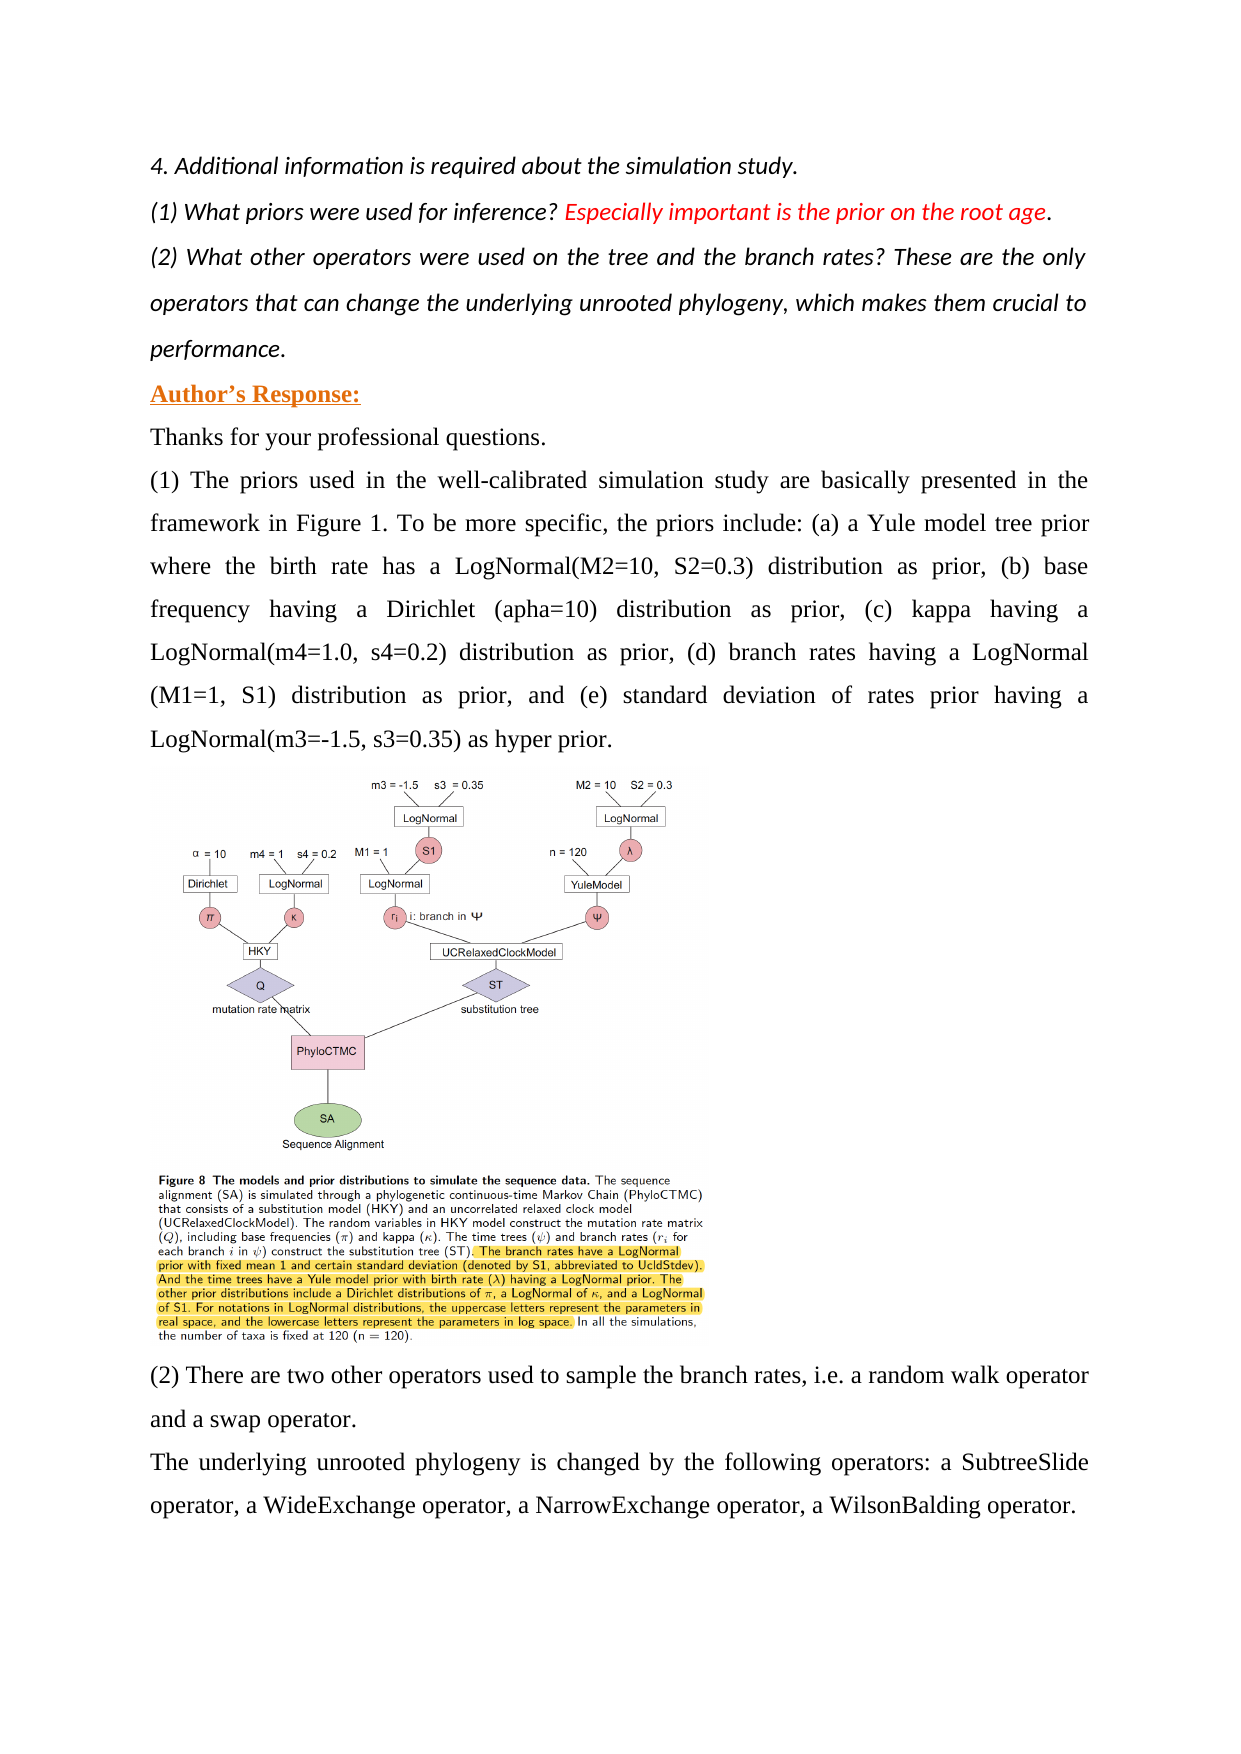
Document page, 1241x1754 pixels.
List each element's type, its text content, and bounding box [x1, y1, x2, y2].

text (2) What other operators were used on the tree and the branch rates? These are the only operators that can change the underlying unrooted phylogeny, which makes them crucial to performance. [150, 241, 1090, 363]
text (1) What priors were used for inference? Especially important is the prior on the root age. [150, 196, 1090, 226]
picture [150, 766, 709, 1346]
text The underlying unrooted phylogeny is changed by the following operators: a SubtreeSlide operator, a WideExchange operator, a NarrowExchange operator, a WilsonBalding operator. [150, 1447, 1090, 1519]
text 4. Additional information is required about the simulation study. [150, 150, 1090, 181]
text (1) The priors used in the well-calibrated simulation study are basically presented in the framework in Figure 1. To be more specific, the priors include: (a) a Yule model tree prior where the birth rate has a LogNormal(M2=10, S2=0.3) distribution as prior, (b) base frequency having a Dirichlet (apha=10) distribution as prior, (c) kappa having a LogNormal(m4=1.0, s4=0.2) distribution as prior, (d) branch rates having a LogNormal (M1=1, S1) distribution as prior, and (e) standard deviation of rates prior having a LogNormal(m3=-1.5, s3=0.35) as hyper prior. [150, 465, 1090, 752]
text Author’s Response: [150, 379, 1090, 407]
text Thanks for your professional questions. [150, 422, 1090, 451]
text (2) There are two other operators used to sample the branch rates, i.e. a random walk operator and a swap operator. [150, 1361, 1090, 1432]
